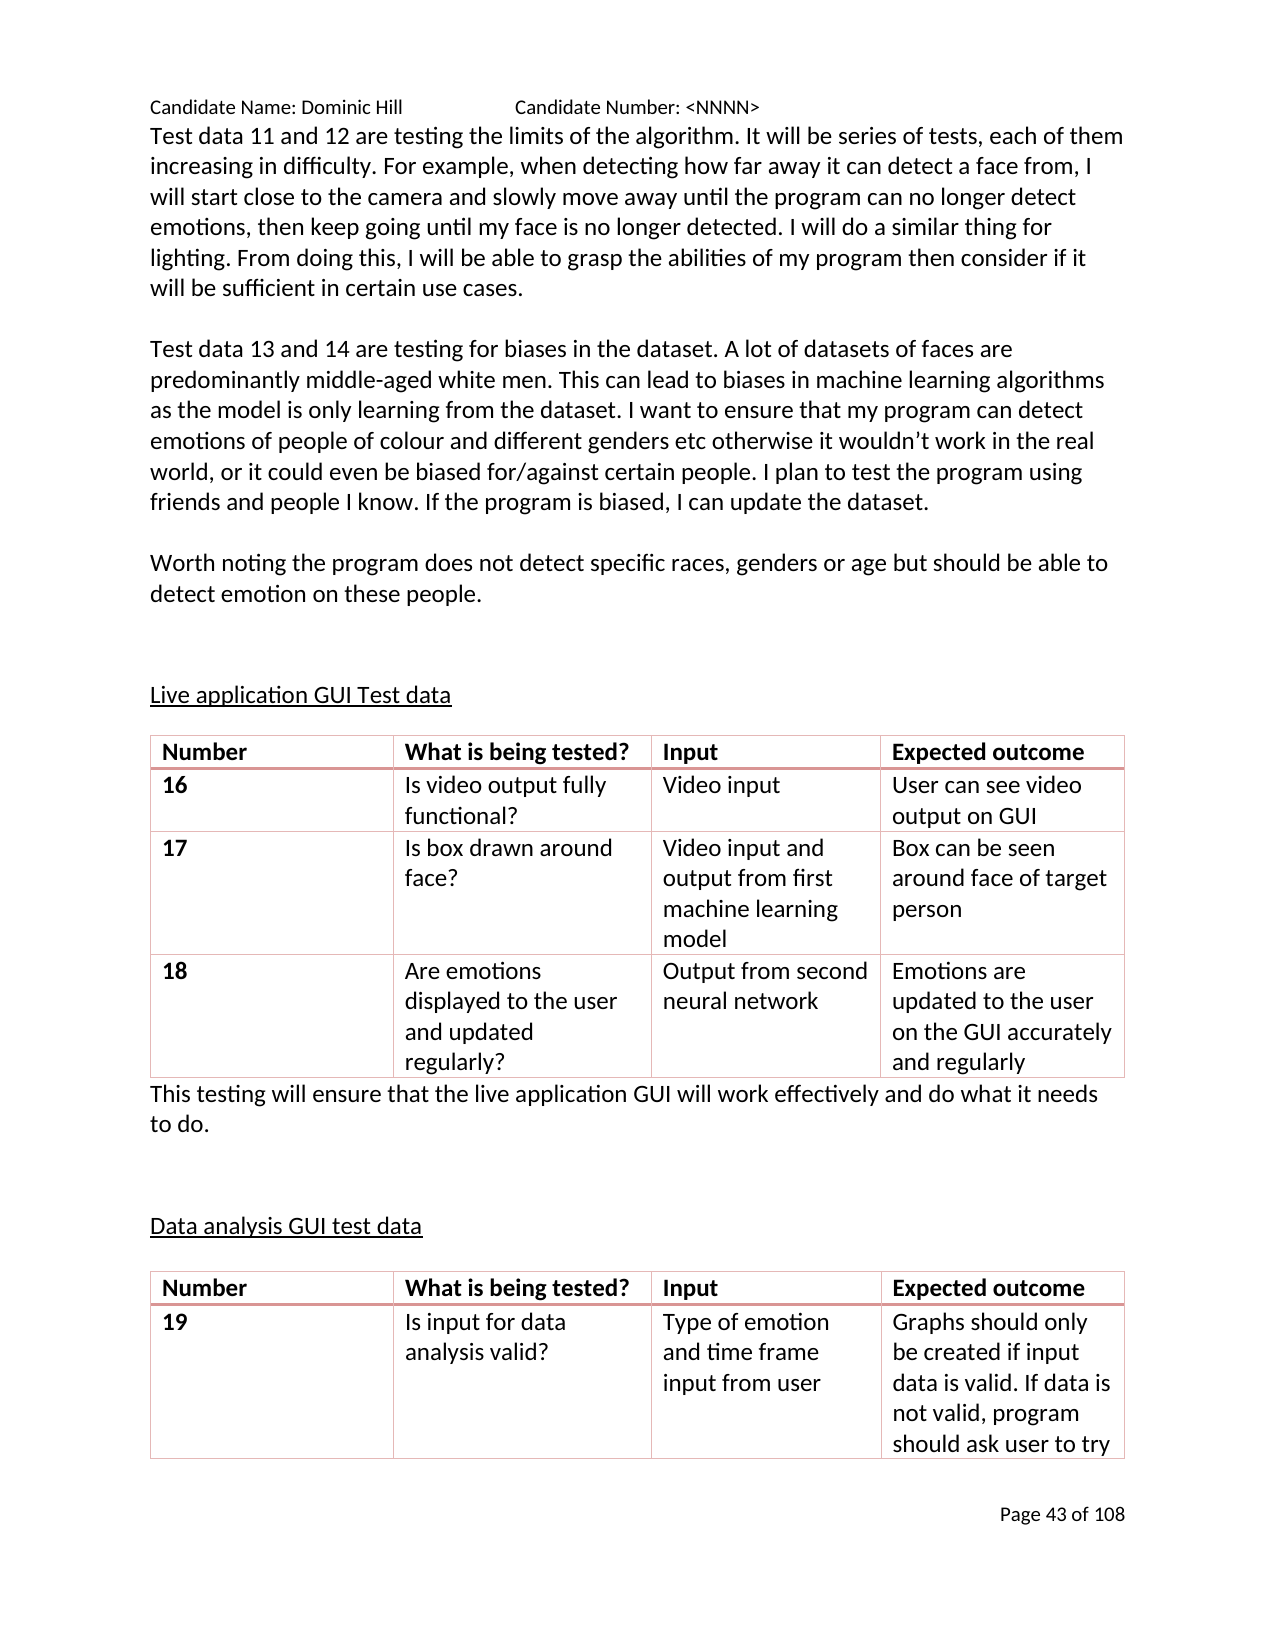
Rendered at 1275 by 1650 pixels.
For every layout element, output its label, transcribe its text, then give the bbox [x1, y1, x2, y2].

table_header Input [652, 1272, 881, 1302]
table_header What is being tested? [394, 736, 651, 767]
table_cell Video input and output from first machine learning model [652, 832, 880, 954]
table_cell 16 [151, 770, 393, 831]
text Data analysis GUI test data [150, 1210, 1125, 1240]
table_cell 19 [151, 1306, 393, 1458]
table_header Expected outcome [881, 736, 1124, 767]
text This testing will ensure that the live application GUI will work effectively and do what it needs to do. [150, 1078, 1125, 1139]
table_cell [652, 1306, 881, 1458]
text Live application GUI Test data [150, 679, 1125, 710]
table_cell Video input [652, 770, 880, 831]
table_cell Is video output fully functional? [394, 770, 651, 831]
table_cell Is box drawn around face? [394, 832, 651, 954]
table_cell 18 [151, 955, 393, 1077]
table_header Expected outcome [882, 1272, 1124, 1302]
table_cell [394, 1306, 651, 1458]
table_header Number [151, 736, 393, 767]
table_cell 17 [151, 832, 393, 954]
table_cell Output from second neural network [652, 955, 880, 1077]
text Test data 11 and 12 are testing the limits of the algorithm. It will be series of tests, each of them increasing in difficulty. For example, when detecting how far away it can detect a face from, I will start close to the camera and slowly move away until the program can no longer detect emotions, then keep going until my face is no longer detected. I will do a similar thing for lighting. From doing this, I will be able to grasp the abilities of my program then consider if it will be sufficient in certain use cases. [150, 120, 1125, 303]
text Test data 13 and 14 are testing for biases in the dataset. A lot of datasets of faces are predominantly middle-aged white men. This can lead to biases in machine learning algorithms as the model is only learning from the dataset. I want to ensure that my program can detect emotions of people of colour and different genders etc otherwise it wouldn’t work in the real world, or it could even be biased for/against certain people. I plan to test the program using friends and people I know. If the program is biased, I can update the dataset. [150, 334, 1125, 517]
table_header Number [151, 1272, 393, 1302]
table_cell User can see video output on GUI [881, 770, 1124, 831]
table_cell Are emotions displayed to the user and updated regularly? [394, 955, 651, 1077]
table_cell Emotions are updated to the user on the GUI accurately and regularly [881, 955, 1124, 1077]
table_cell Box can be seen around face of target person [881, 832, 1124, 954]
table_header Input [652, 736, 880, 767]
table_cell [882, 1306, 1124, 1458]
table_header What is being tested? [394, 1272, 651, 1302]
text Worth noting the program does not detect specific races, genders or age but should be able to detect emotion on these people. [150, 547, 1125, 608]
